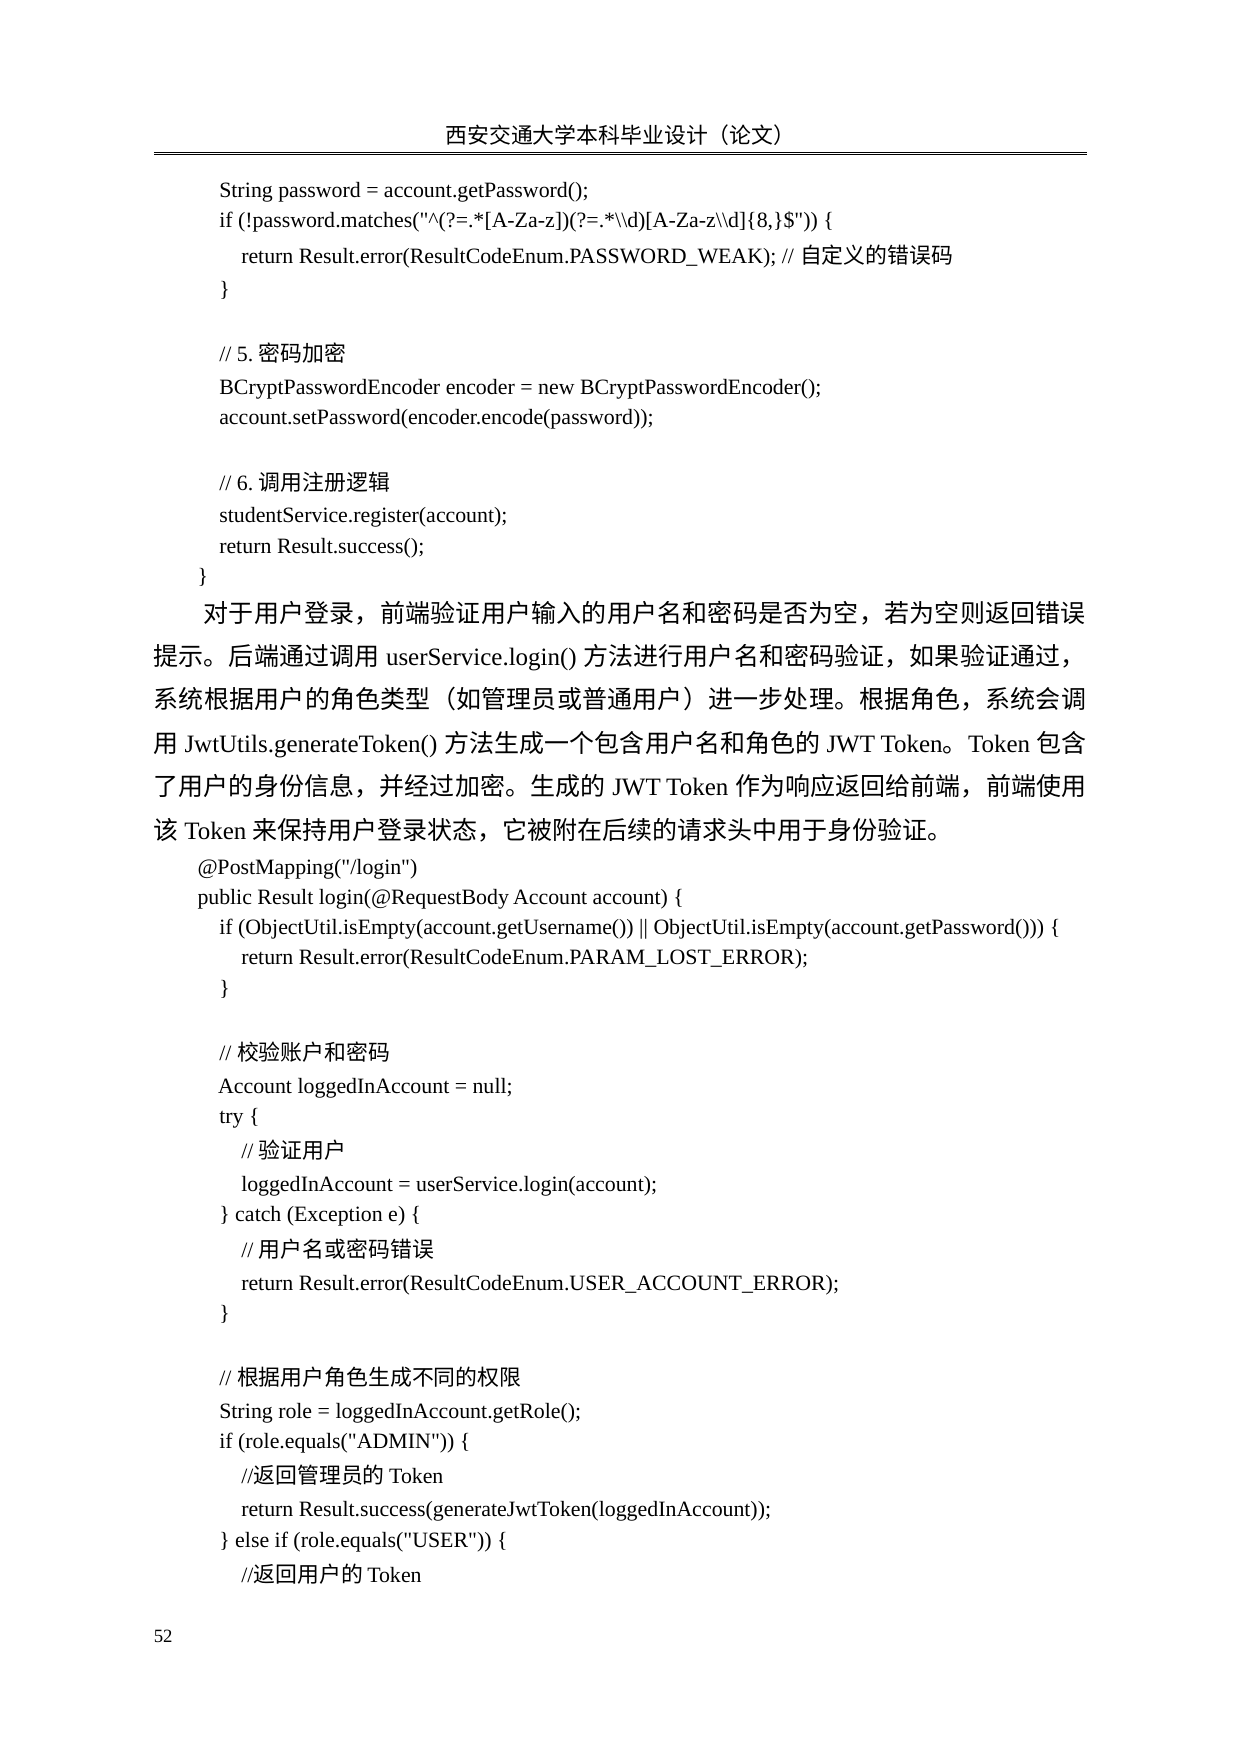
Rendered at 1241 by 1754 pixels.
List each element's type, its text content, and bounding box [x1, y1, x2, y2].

text 对于用户登录，前端验证用户输入的用户名和密码是否为空，若为空则返回错误提示。后端通过调用 userService.login() 方法进行用户名和密码验证，如果验证通过，系统根据用户的角色类型（如管理员或普通用户）进一步处理。根据角色，系统会调用 JwtUtils.generateToken() 方法生成一个包含用户名和角色的 JWT Token。Token 包含了用户的身份信息，并经过加密。生成的 JWT Token 作为响应返回给前端，前端使用该 Token 来保持用户登录状态，它被附在后续的请求头中用于身份验证。 [153, 593, 1087, 846]
text if (ObjectUtil.isEmpty(account.getUsername()) || ObjectUtil.isEmpty(account.getPassword())) { [153, 914, 1087, 939]
text return Result.error(ResultCodeEnum.PARAM_LOST_ERROR); [153, 944, 1087, 969]
text BCryptPasswordEncoder encoder = new BCryptPasswordEncoder(); [153, 374, 1087, 399]
text } catch (Exception e) { [153, 1201, 1087, 1227]
text } [153, 974, 1087, 1000]
text // 用户名或密码错误 [153, 1232, 1087, 1263]
text studentService.register(account); [153, 502, 1087, 528]
text // 根据用户角色生成不同的权限 [153, 1360, 1087, 1392]
text @PostMapping("/login") [153, 854, 1087, 879]
text } [153, 276, 1087, 301]
text } else if (role.equals("USER")) { [153, 1527, 1087, 1552]
text // 5. 密码加密 [153, 336, 1087, 368]
text // 6. 调用注册逻辑 [153, 464, 1087, 496]
text // 验证用户 [153, 1133, 1087, 1165]
text public Result login(@RequestBody Account account) { [153, 884, 1087, 909]
text // 校验账户和密码 [153, 1035, 1087, 1067]
text if (role.equals("ADMIN")) { [153, 1428, 1087, 1453]
text String password = account.getPassword(); [153, 177, 1087, 202]
text } [153, 1300, 1087, 1325]
text return Result.success(); [153, 533, 1087, 558]
text return Result.error(ResultCodeEnum.USER_ACCOUNT_ERROR); [153, 1269, 1087, 1295]
text loggedInAccount = userService.login(account); [153, 1171, 1087, 1196]
text account.setPassword(encoder.encode(password)); [153, 404, 1087, 429]
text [153, 1496, 1087, 1522]
text if (!password.matches("^(?=.*[A-Za-z])(?=.*\\d)[A-Za-z\\d]{8,}$")) { [153, 207, 1087, 233]
text try { [153, 1103, 1087, 1128]
text Account loggedInAccount = null; [153, 1073, 1087, 1098]
text return Result.error(ResultCodeEnum.PASSWORD_WEAK); // 自定义的错误码 [153, 238, 1087, 269]
text //返回管理员的Token [153, 1458, 1087, 1490]
text String role = loggedInAccount.getRole(); [153, 1398, 1087, 1423]
text //返回用户的Token [153, 1557, 1087, 1588]
text } [153, 563, 1087, 588]
